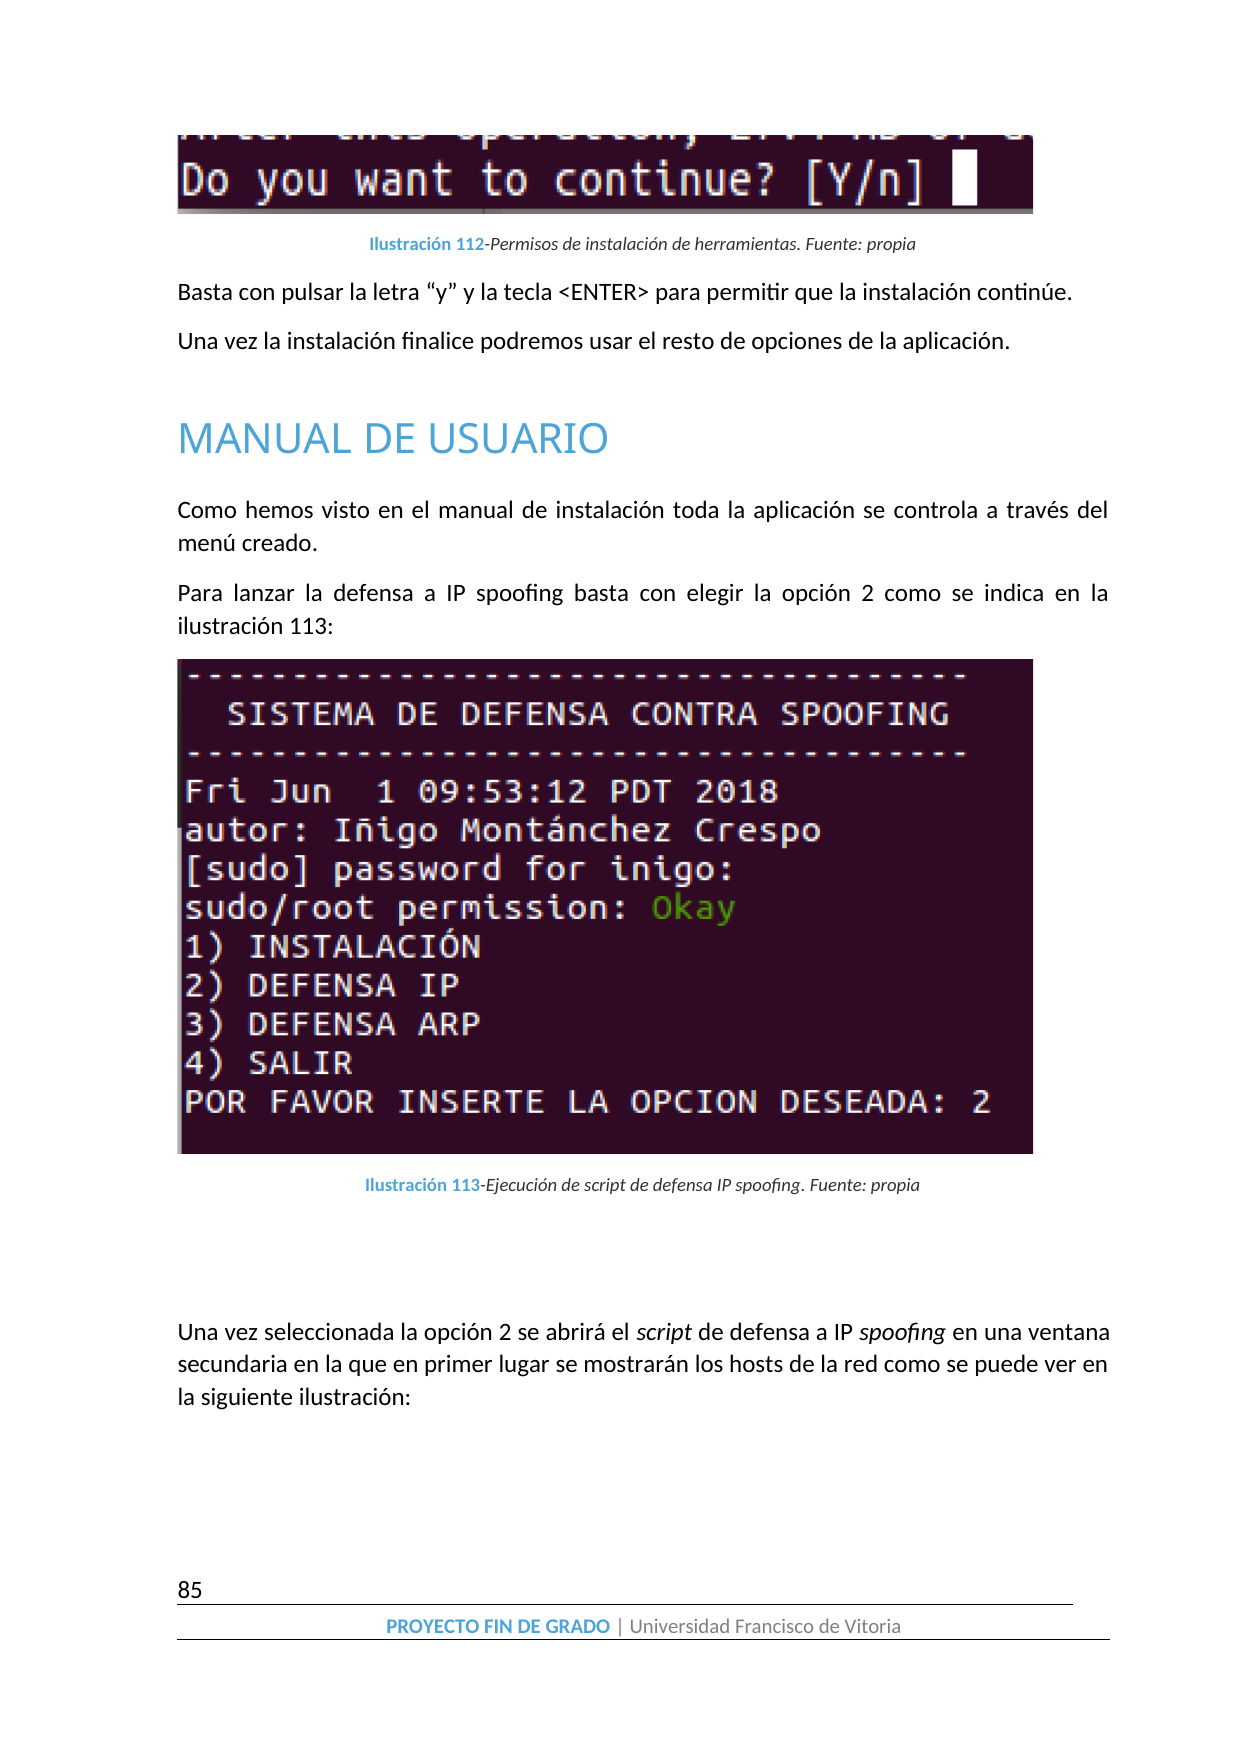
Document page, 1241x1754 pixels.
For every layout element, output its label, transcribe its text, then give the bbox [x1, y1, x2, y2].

subtitle MANUAL DE USUARIO [177, 408, 1110, 465]
text Una vez la instalación finalice podremos usar el resto de opciones de la aplicación. [177, 326, 1110, 356]
text Para lanzar la defensa a IP spoofing basta con elegir la opción 2 como se indica en la ilustración 113: [177, 577, 1110, 641]
picture [177, 659, 1034, 1154]
text Una vez seleccionada la opción 2 se abrirá el script de defensa a IP spoofing en una ventana secundaria en la que en primer lugar se mostrarán los hosts de la red como se puede ver en la siguiente ilustración: [177, 1316, 1110, 1412]
text Como hemos visto en el manual de instalación toda la aplicación se controla a través del menú creado. [177, 495, 1110, 558]
text Ilustración 113-Ejecución de script de defensa IP spoofing. Fuente: propia [177, 1173, 1110, 1196]
text Ilustración 112-Permisos de instalación de herramientas. Fuente: propia [177, 232, 1110, 255]
text Basta con pulsar la letra “y” y la tecla <ENTER> para permitir que la instalación continúe. [177, 276, 1110, 306]
picture [177, 135, 1034, 214]
